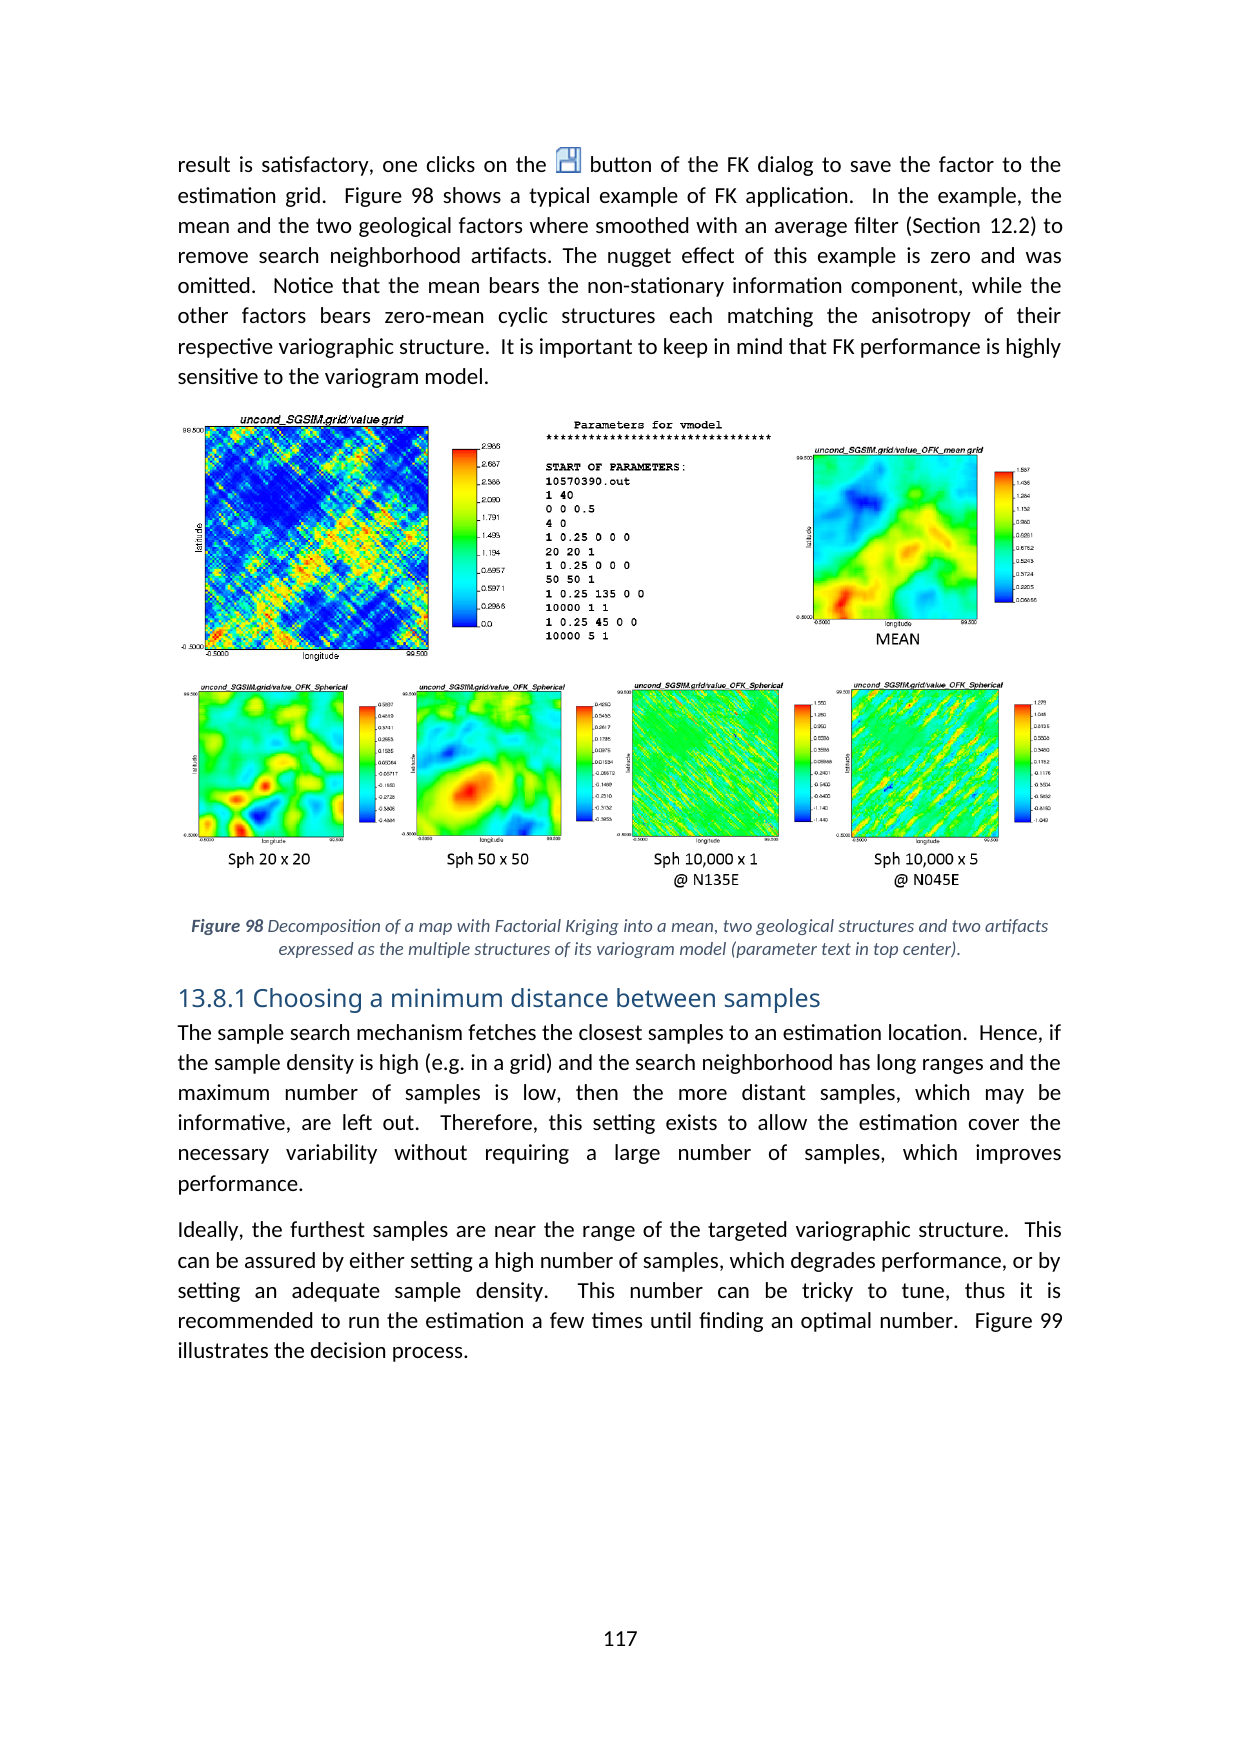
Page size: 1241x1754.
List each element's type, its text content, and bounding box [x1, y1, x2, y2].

text The sample search mechanism fetches the closest samples to an estimation location. Hence, if the sample density is high (e.g. in a grid) and the search neighborhood has long ranges and the maximum number of samples is low, then the more distant samples, which may be informative, are left out. Therefore, this setting exists to allow the estimation cover the necessary variability without requiring a large number of samples, which improves performance. [177, 1018, 1063, 1197]
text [177, 148, 1063, 390]
text Ideally, the furthest samples are near the range of the targeted variographic structure. This can be assured by either setting a high number of samples, which degrades performance, or by setting an adequate sample density. This number can be tricky to tune, thus it is recommended to run the estimation a few times until finding an optimal number. Figure 97 illustrates the decision process. [177, 1216, 1063, 1364]
text Figure 98 Decomposition of a map with Factorial Kriging into a mean, two geological structures and two artifacts expressed as the multiple structures of its variogram model (parameter text in top center). [177, 914, 1063, 960]
subtitle Choosing a minimum distance between samples [177, 981, 1063, 1015]
picture [556, 147, 582, 173]
picture [177, 408, 1063, 896]
